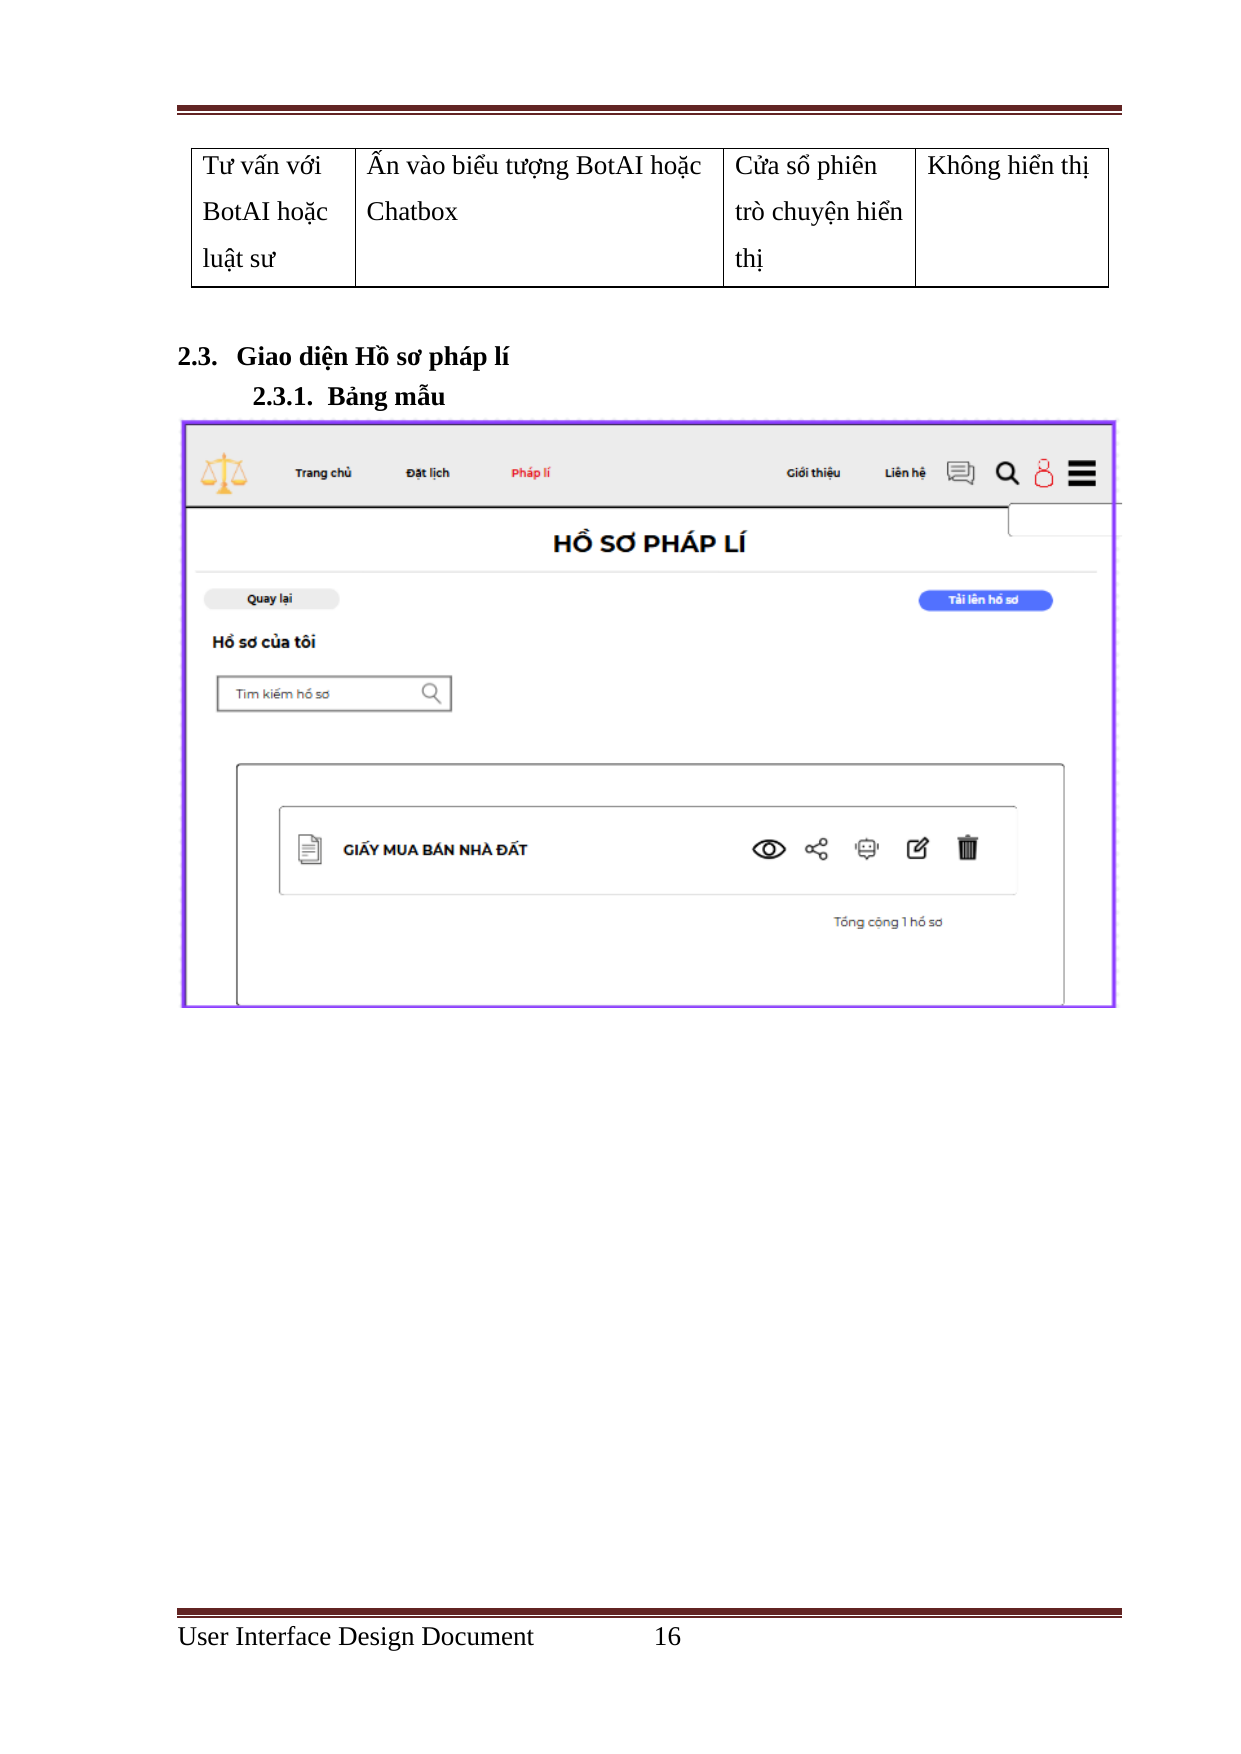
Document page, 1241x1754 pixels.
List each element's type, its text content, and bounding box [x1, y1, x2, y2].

table_cell Không hiển thị [916, 149, 1108, 286]
picture [177, 416, 1123, 1008]
table_cell Tư vấn với BotAI hoặc luật sư [192, 149, 355, 286]
table_cell Cửa sổ phiên trò chuyện hiển thị [724, 149, 915, 286]
subtitle Giao diện Hồ sơ pháp lí [177, 340, 1122, 372]
table_cell Ấn vào biểu tượng BotAI hoặc Chatbox [356, 149, 723, 286]
subtitle Bảng mẫu [252, 380, 1122, 411]
